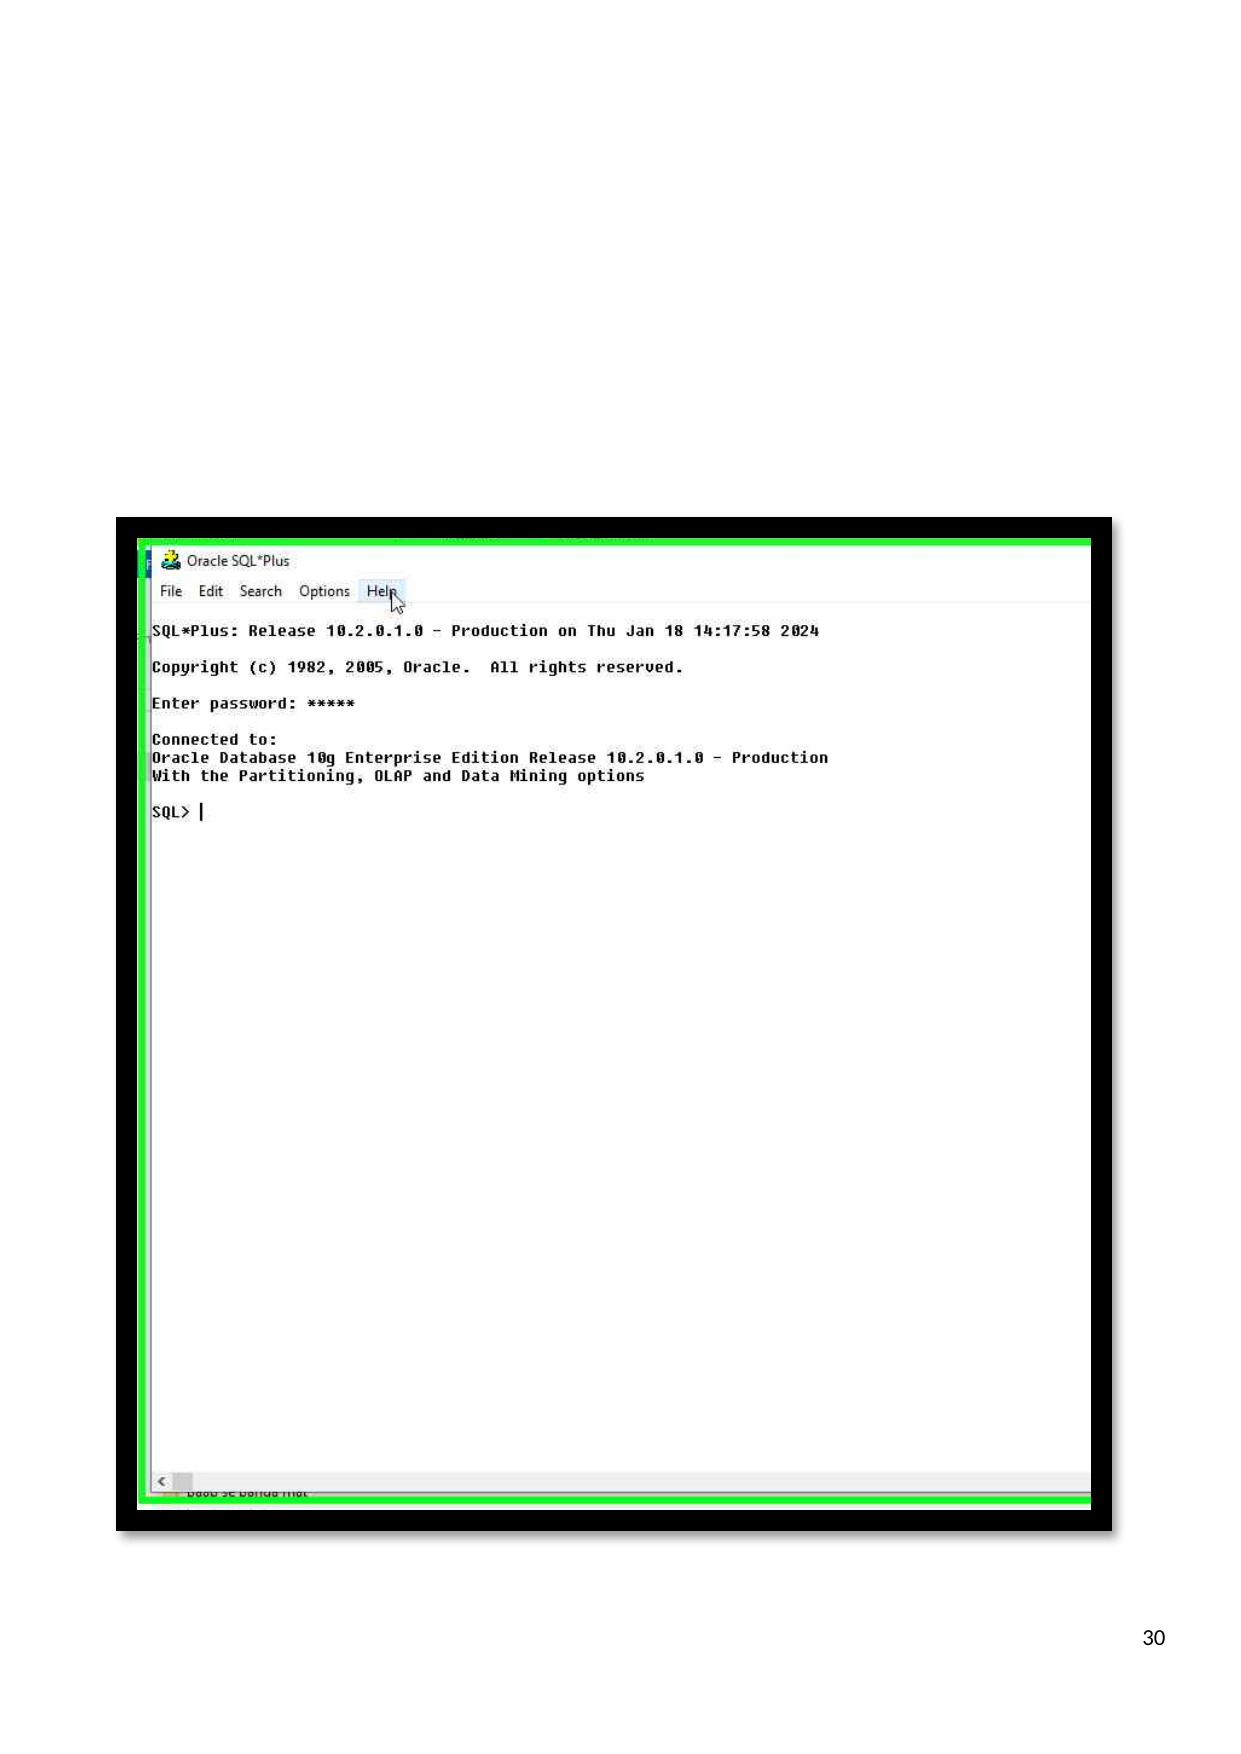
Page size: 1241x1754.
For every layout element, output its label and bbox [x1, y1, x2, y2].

picture [137, 538, 1091, 1510]
